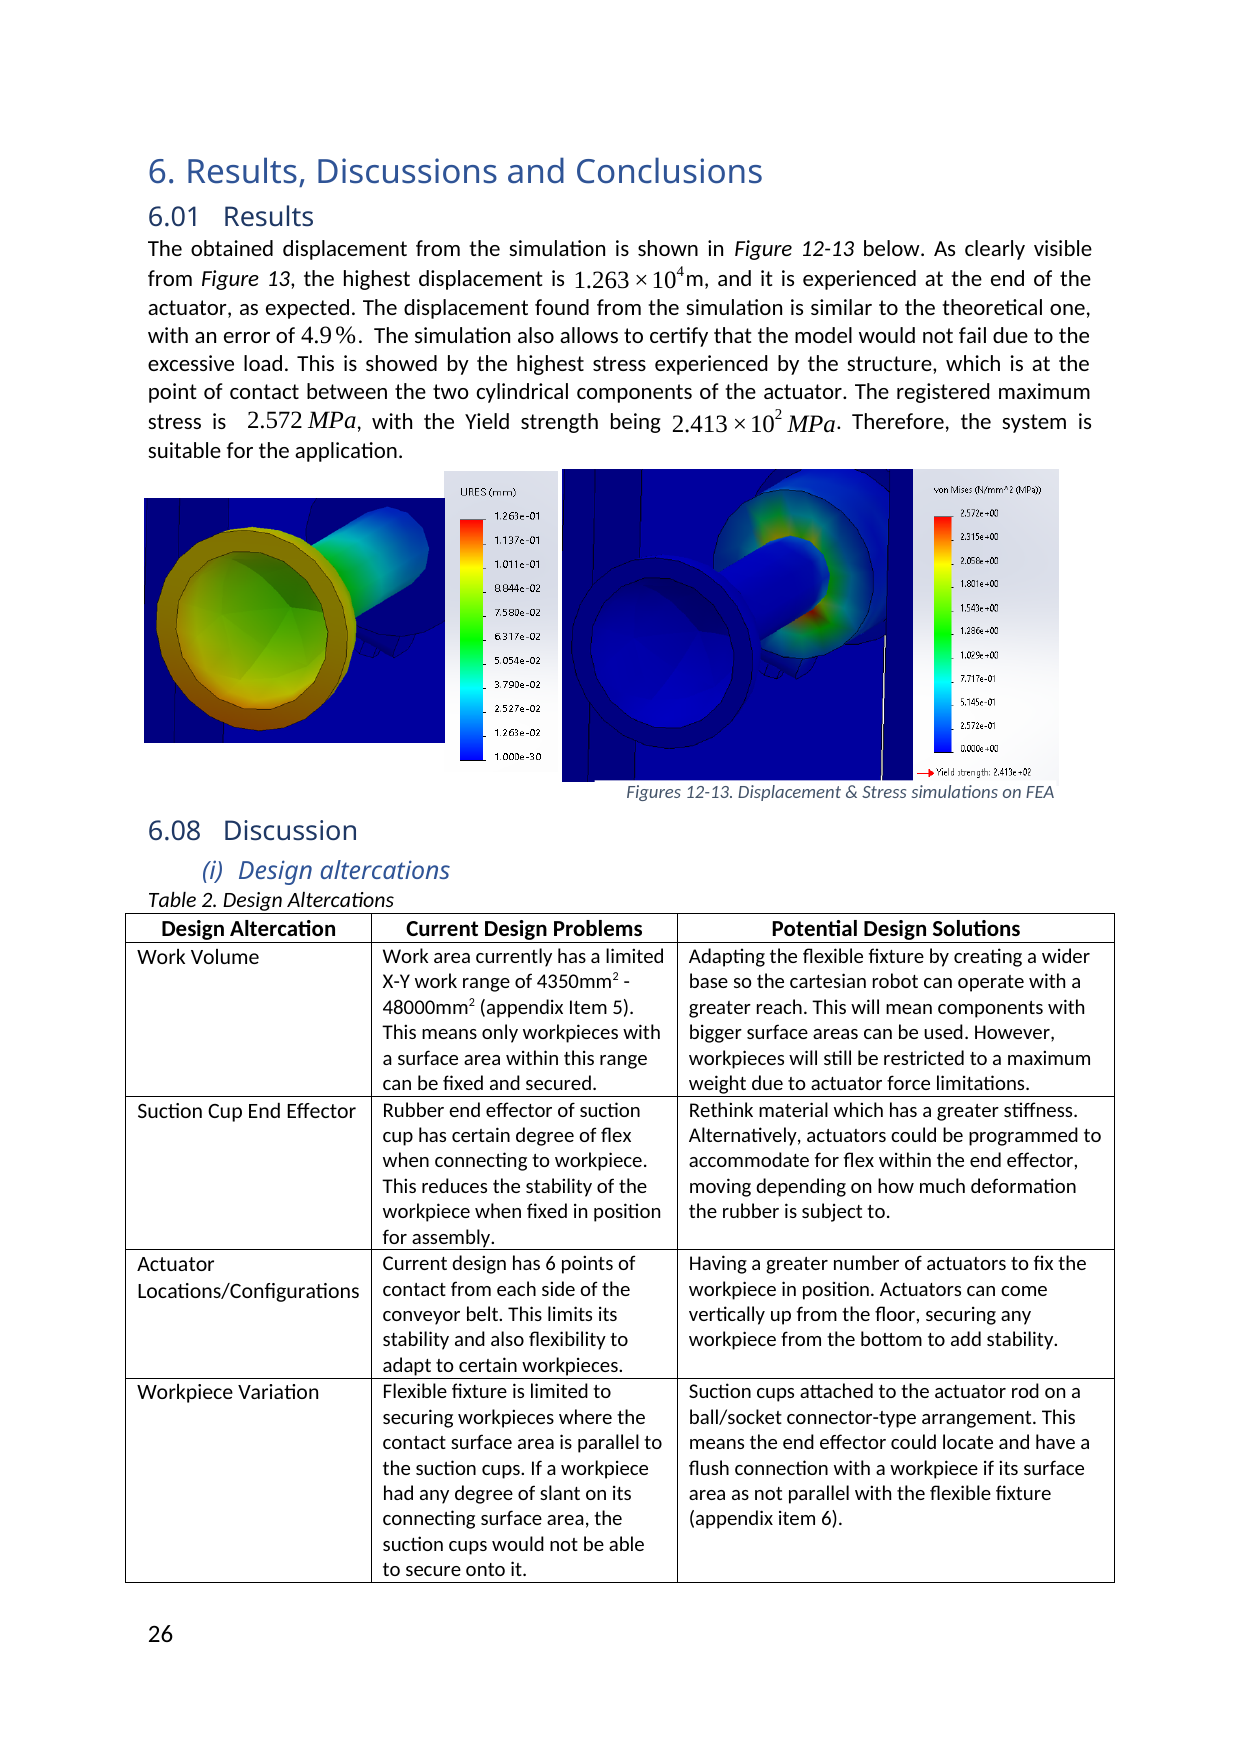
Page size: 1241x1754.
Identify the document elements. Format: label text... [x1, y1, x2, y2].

table_cell Suction Cup End Effector [126, 1097, 371, 1249]
table_cell Current design has 6 points of contact from each side of the conveyor belt. This limits its stability and also flexibility to adapt to certain workpieces. [372, 1250, 677, 1377]
table_cell Flexible fixture is limited to securing workpieces where the contact surface area is parallel to the suction cups. If a workpiece had any degree of slant on its connecting surface area, the suction cups would not be able to secure onto it. [372, 1379, 677, 1582]
table_cell Workpiece Variation [126, 1379, 371, 1582]
table_cell Adapting the flexible fixture by creating a wider base so the cartesian robot can operate with a greater reach. This will mean components with bigger surface areas can be used. However, workpieces will still be restricted to a maximum weight due to actuator force limitations. [678, 943, 1114, 1096]
table_header Potential Design Solutions [678, 914, 1114, 942]
picture [144, 471, 558, 772]
table_cell Work area currently has a limited X-Y work range of 4350mm2 - 48000mm2 (appendix Item 5). This means only workpieces with a surface area within this range can be fixed and secured. [372, 943, 677, 1096]
subtitle 6.01 Results [148, 197, 1092, 234]
table_cell Rubber end effector of suction cup has certain degree of flex when connecting to workpiece. This reduces the stability of the workpiece when fixed in position for assembly. [372, 1097, 677, 1249]
table_cell Rethink material which has a greater stiffness. Alternatively, actuators could be programmed to accommodate for flex within the end effector, moving depending on how much deformation the rubber is subject to. [678, 1097, 1114, 1249]
picture [562, 469, 1059, 786]
text The obtained displacement from the simulation is shown in Figure 12-13 below. As clearly visible from Figure 13, the highest displacement is m, and it is experienced at the end of the actuator, as expected. The displacement found from the simulation is similar to the theoretical one, with an error of . The simulation also allows to certify that the model would not fail due to the excessive load. This is showed by the highest stress experienced by the structure, which is at the point of contact between the two cylindrical components of the actuator. The registered maximum stress is , with the Yield strength being . Therefore, the system is suitable for the application. [148, 234, 1092, 464]
table_cell Having a greater number of actuators to fix the workpiece in position. Actuators can come vertically up from the floor, securing any workpiece from the bottom to add stability. [678, 1250, 1114, 1377]
table_header Design Altercation [126, 914, 371, 942]
table_header Current Design Problems [372, 914, 677, 942]
text Table 2. Design Altercations [148, 887, 1092, 913]
table_cell Work Volume [126, 943, 371, 1096]
table_cell Actuator Locations/Configurations [126, 1250, 371, 1377]
subtitle Results, Discussions and Conclusions [148, 148, 1092, 193]
subtitle Design altercations [223, 852, 1092, 887]
table_cell Suction cups attached to the actuator rod on a ball/socket connector-type arrangement. This means the end effector could locate and have a flush connection with a workpiece if its surface area as not parallel with the flexible fixture (appendix item 6). [678, 1379, 1114, 1582]
